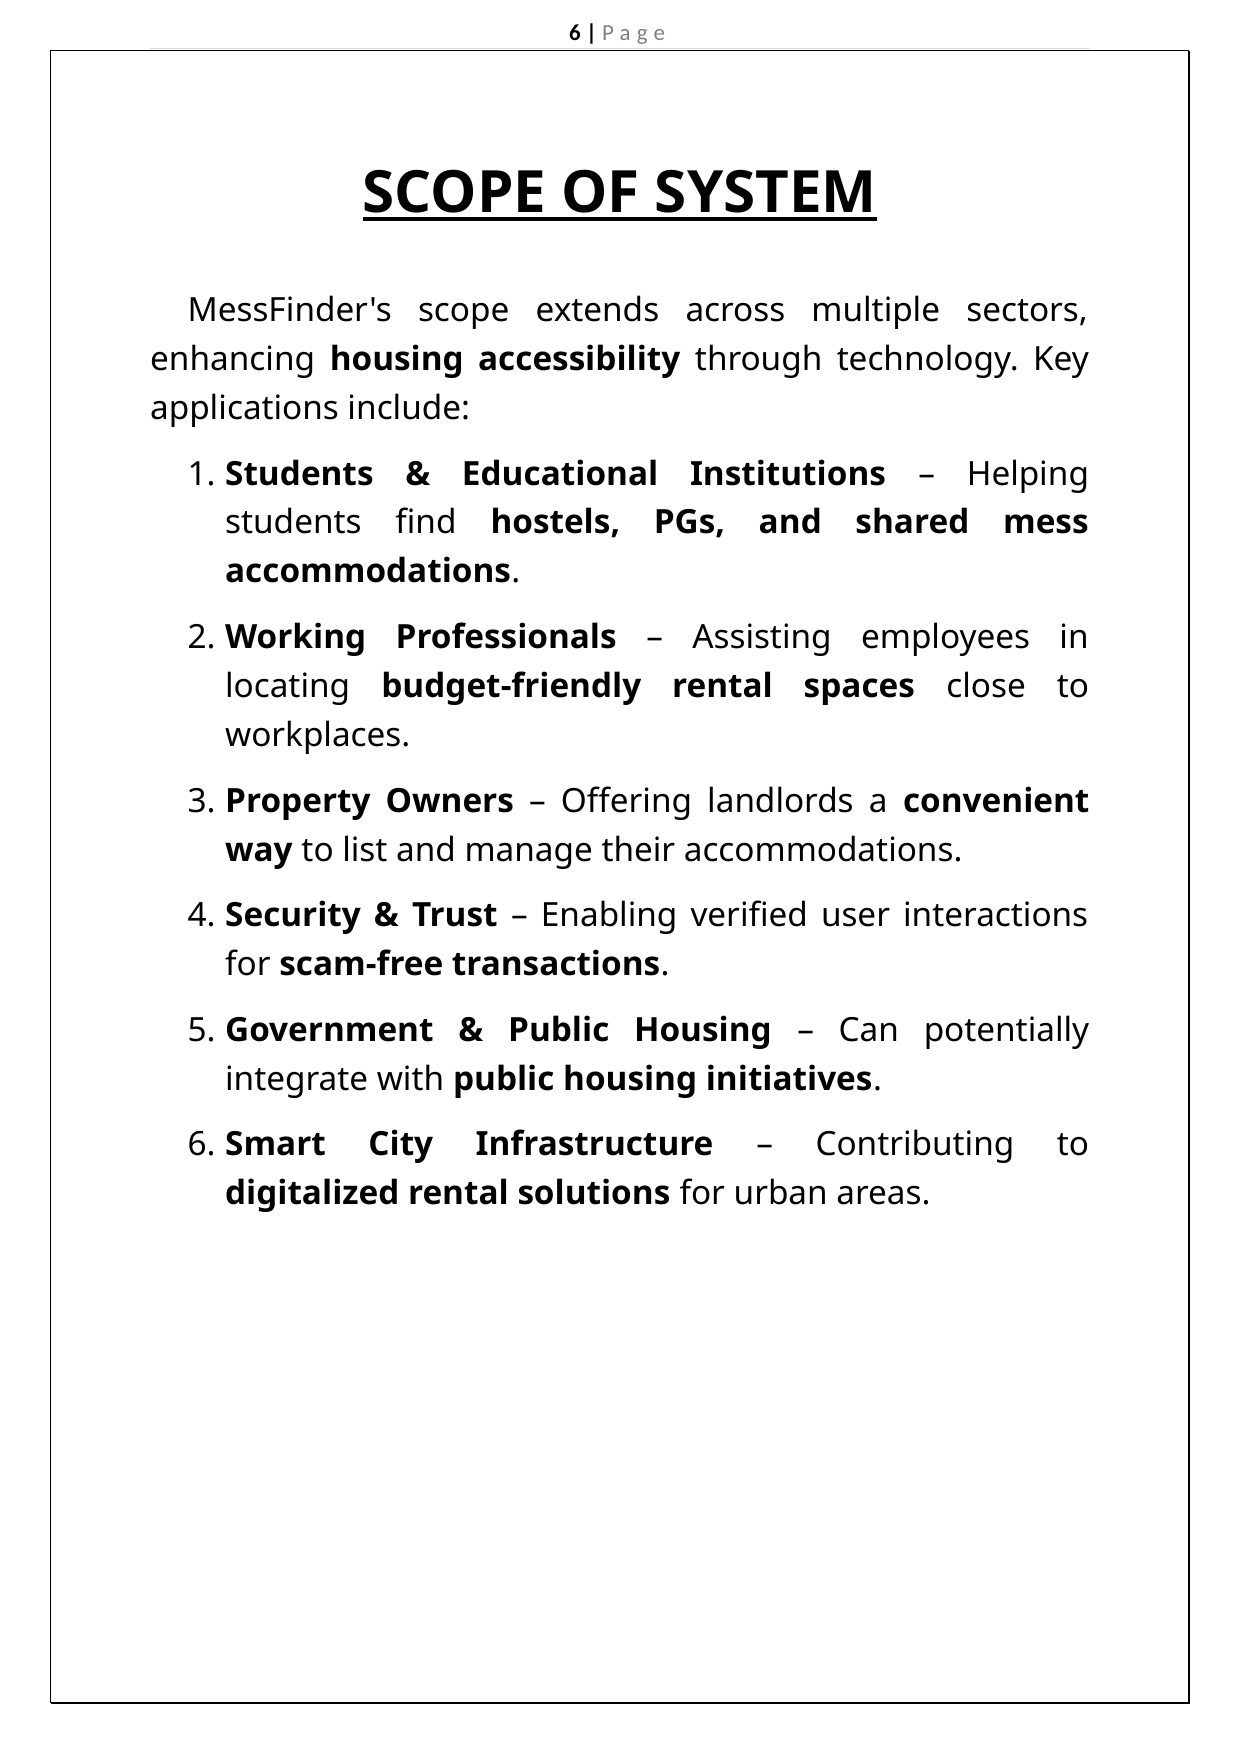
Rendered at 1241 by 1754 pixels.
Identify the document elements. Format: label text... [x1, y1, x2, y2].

text SCOPE OF SYSTEM [150, 150, 1089, 229]
list Smart City Infrastructure – Contributing to digitalized rental solutions for urban areas. [187, 1120, 1089, 1214]
list Security & Trust – Enabling verified user interactions for scam-free transactions. [187, 891, 1089, 985]
text MessFinder's scope extends across multiple sectors, enhancing housing accessibility through technology. Key applications include: [150, 286, 1089, 429]
list Property Owners – Offering landlords a convenient way to list and manage their accommodations. [187, 776, 1089, 871]
list Working Professionals – Assisting employees in locating budget-friendly rental spaces close to workplaces. [187, 613, 1089, 756]
list Government & Public Housing – Can potentially integrate with public housing initiatives. [187, 1006, 1089, 1100]
list Students & Educational Institutions – Helping students find hostels, PGs, and shared mess accommodations. [187, 449, 1089, 593]
